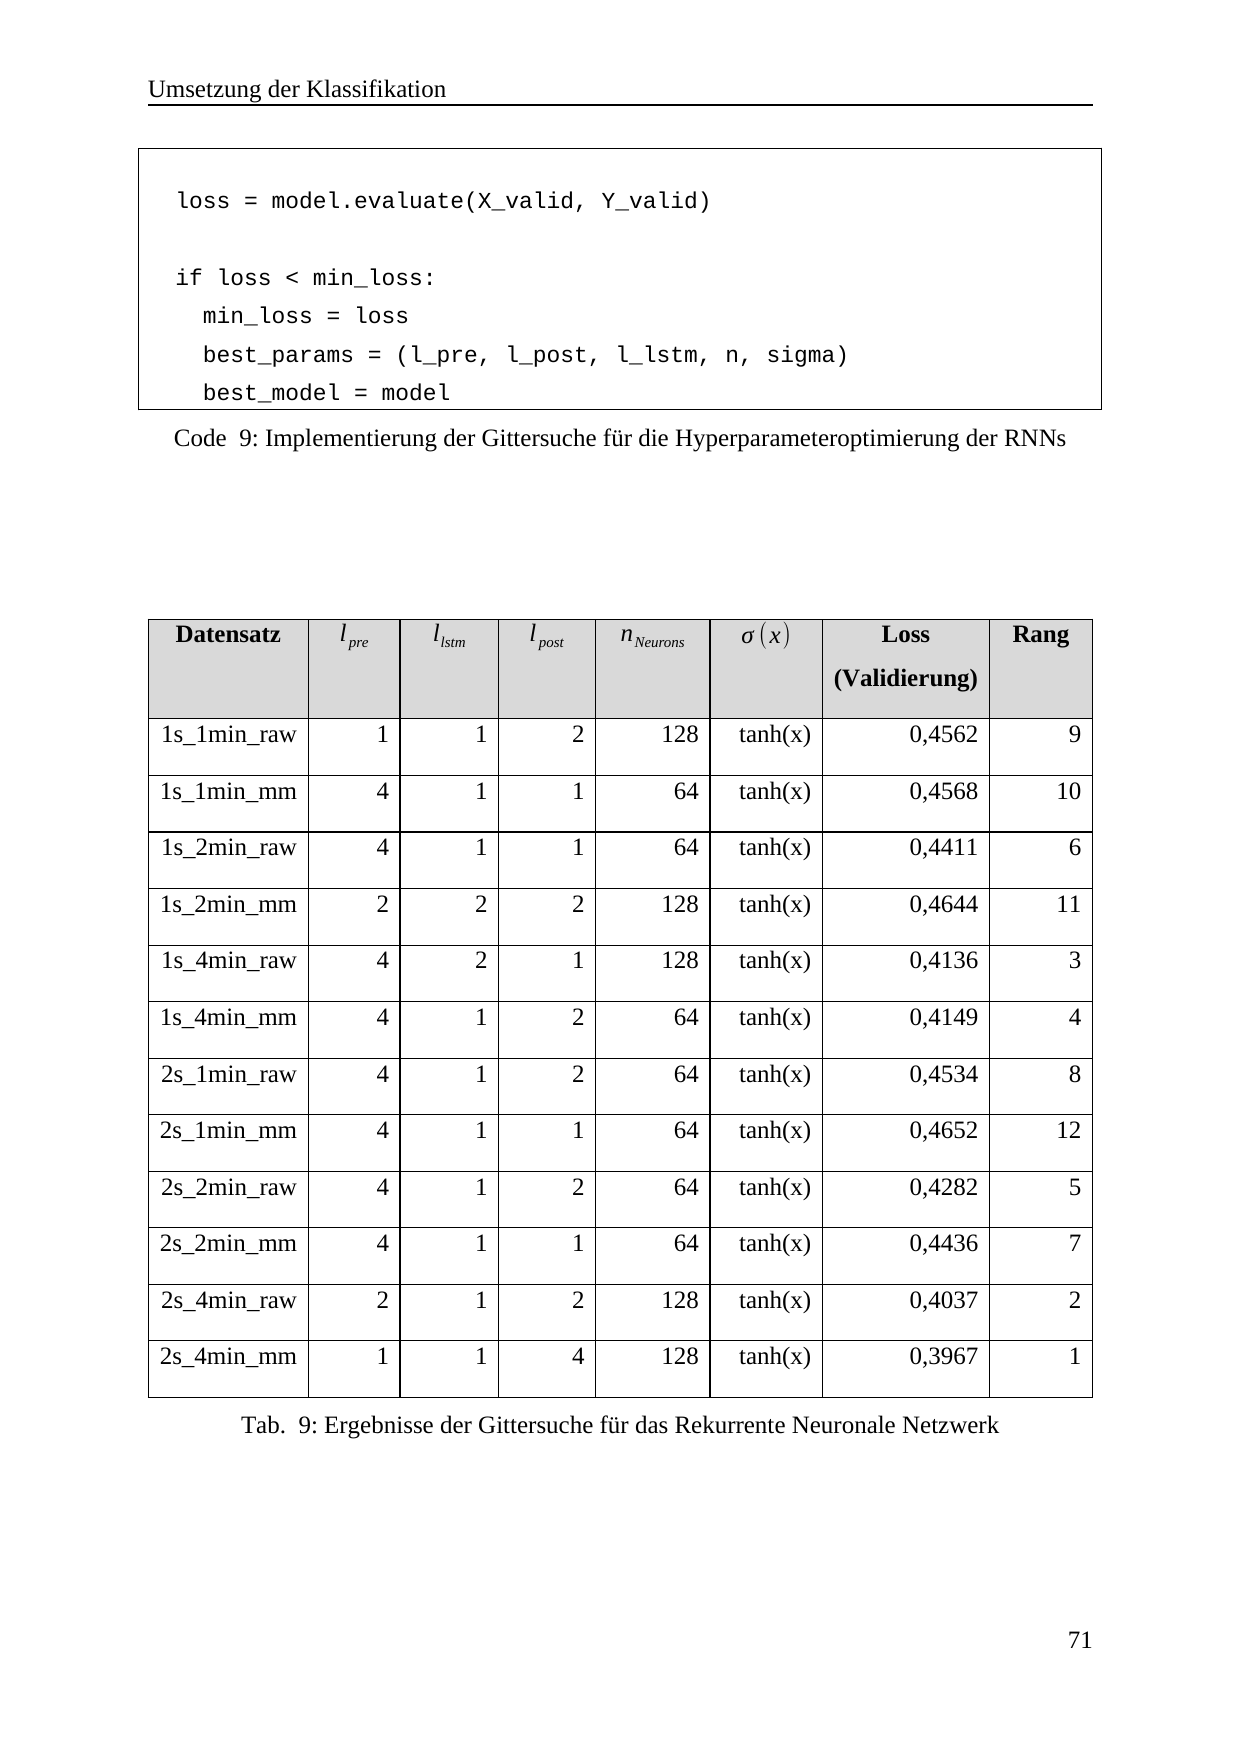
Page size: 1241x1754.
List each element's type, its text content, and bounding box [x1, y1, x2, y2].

table_cell 12 [990, 1115, 1092, 1171]
table_cell 0,4568 [823, 776, 989, 831]
table_cell 0,4534 [823, 1059, 989, 1114]
table_cell tanh(x) [711, 1172, 822, 1227]
table_cell tanh(x) [711, 1002, 822, 1058]
table_cell 128 [596, 889, 709, 944]
table_cell 11 [990, 889, 1092, 944]
table_cell 1s_2min_raw [149, 833, 308, 888]
table_cell tanh(x) [711, 1341, 822, 1397]
table_cell 2s_1min_mm [149, 1115, 308, 1171]
table_cell 1 [401, 1059, 498, 1114]
table_cell 1 [499, 946, 595, 1001]
table_cell 2 [499, 1059, 595, 1114]
table_cell 2s_2min_raw [149, 1172, 308, 1227]
table_cell 2 [990, 1285, 1092, 1340]
table_header [401, 620, 498, 718]
text best_model = model [139, 378, 1101, 409]
table_cell 5 [990, 1172, 1092, 1227]
table_cell 4 [309, 1228, 399, 1284]
table_cell 64 [596, 1059, 709, 1114]
table_cell 4 [309, 946, 399, 1001]
table_cell 2 [499, 1172, 595, 1227]
table_cell tanh(x) [711, 719, 822, 775]
table_cell 64 [596, 1002, 709, 1058]
table_cell 1 [401, 1341, 498, 1397]
table_cell 2 [309, 889, 399, 944]
text min_loss = loss [139, 301, 1101, 330]
table_cell tanh(x) [711, 889, 822, 944]
table_cell 1 [401, 1002, 498, 1058]
table_cell 1 [401, 1285, 498, 1340]
table_cell tanh(x) [711, 1228, 822, 1284]
table_cell 4 [309, 1172, 399, 1227]
table_cell tanh(x) [711, 833, 822, 888]
table_cell 2s_1min_raw [149, 1059, 308, 1114]
table_cell 0,4037 [823, 1285, 989, 1340]
table_cell 0,4282 [823, 1172, 989, 1227]
text loss = model.evaluate(X_valid, Y_valid) [139, 186, 1101, 215]
table_cell 10 [990, 776, 1092, 831]
table_cell 1 [499, 776, 595, 831]
table_cell 1 [401, 1228, 498, 1284]
table_cell 1s_1min_raw [149, 719, 308, 775]
table_cell 4 [990, 1002, 1092, 1058]
text best_params = (l_pre, l_post, l_lstm, n, sigma) [139, 340, 1101, 369]
table_cell 0,4411 [823, 833, 989, 888]
table_cell 4 [309, 776, 399, 831]
table_cell 1s_2min_mm [149, 889, 308, 944]
table_cell 0,4652 [823, 1115, 989, 1171]
table_cell 4 [309, 1002, 399, 1058]
table_cell 1 [499, 1228, 595, 1284]
table_cell 1s_4min_raw [149, 946, 308, 1001]
table_cell 2s_4min_raw [149, 1285, 308, 1340]
table_cell tanh(x) [711, 946, 822, 1001]
table_cell 4 [309, 1115, 399, 1171]
table_cell 2 [499, 1285, 595, 1340]
table_cell 2s_4min_mm [149, 1341, 308, 1397]
table_cell 1 [401, 719, 498, 775]
table_cell 1 [499, 833, 595, 888]
table_header Datensatz [149, 620, 308, 718]
table_cell 0,3967 [823, 1341, 989, 1397]
table_header [309, 620, 399, 718]
table_cell 2 [499, 889, 595, 944]
table_cell 64 [596, 1115, 709, 1171]
table_cell 0,4136 [823, 946, 989, 1001]
table_cell tanh(x) [711, 776, 822, 831]
table_cell 8 [990, 1059, 1092, 1114]
table_cell 64 [596, 1172, 709, 1227]
table_cell 0,4436 [823, 1228, 989, 1284]
table_cell 2 [401, 946, 498, 1001]
table_cell 9 [990, 719, 1092, 775]
table_cell 1 [401, 1172, 498, 1227]
table_header [596, 620, 709, 718]
table_cell 4 [309, 833, 399, 888]
table_cell 1 [401, 833, 498, 888]
table_cell 64 [596, 833, 709, 888]
table_cell tanh(x) [711, 1115, 822, 1171]
table_cell 4 [309, 1059, 399, 1114]
table_cell 3 [990, 946, 1092, 1001]
table_header [711, 620, 822, 718]
table_header Loss (Validierung) [823, 620, 989, 718]
table_cell 1s_1min_mm [149, 776, 308, 831]
table_cell 7 [990, 1228, 1092, 1284]
table_cell 1s_4min_mm [149, 1002, 308, 1058]
table_cell 1 [401, 1115, 498, 1171]
text if loss < min_loss: [139, 263, 1101, 292]
table_header Rang [990, 620, 1092, 718]
table_cell 1 [401, 776, 498, 831]
table_cell tanh(x) [711, 1285, 822, 1340]
table_cell 128 [596, 946, 709, 1001]
table_cell 2 [401, 889, 498, 944]
table_cell 2 [499, 1002, 595, 1058]
table_cell 128 [596, 1341, 709, 1397]
table_cell 0,4644 [823, 889, 989, 944]
table_cell 1 [309, 1341, 399, 1397]
table_cell 64 [596, 1228, 709, 1284]
table_cell 128 [596, 1285, 709, 1340]
table_cell tanh(x) [711, 1059, 822, 1114]
table_cell 1 [499, 1115, 595, 1171]
table_cell 4 [499, 1341, 595, 1397]
table_cell 0,4562 [823, 719, 989, 775]
table_cell 2s_2min_mm [149, 1228, 308, 1284]
table_cell 2 [309, 1285, 399, 1340]
table_header [499, 620, 595, 718]
table_cell 2 [499, 719, 595, 775]
table_cell 1 [309, 719, 399, 775]
table_cell 1 [990, 1341, 1092, 1397]
table_cell 128 [596, 719, 709, 775]
table_cell 0,4149 [823, 1002, 989, 1058]
table_cell 64 [596, 776, 709, 831]
table_cell 6 [990, 833, 1092, 888]
